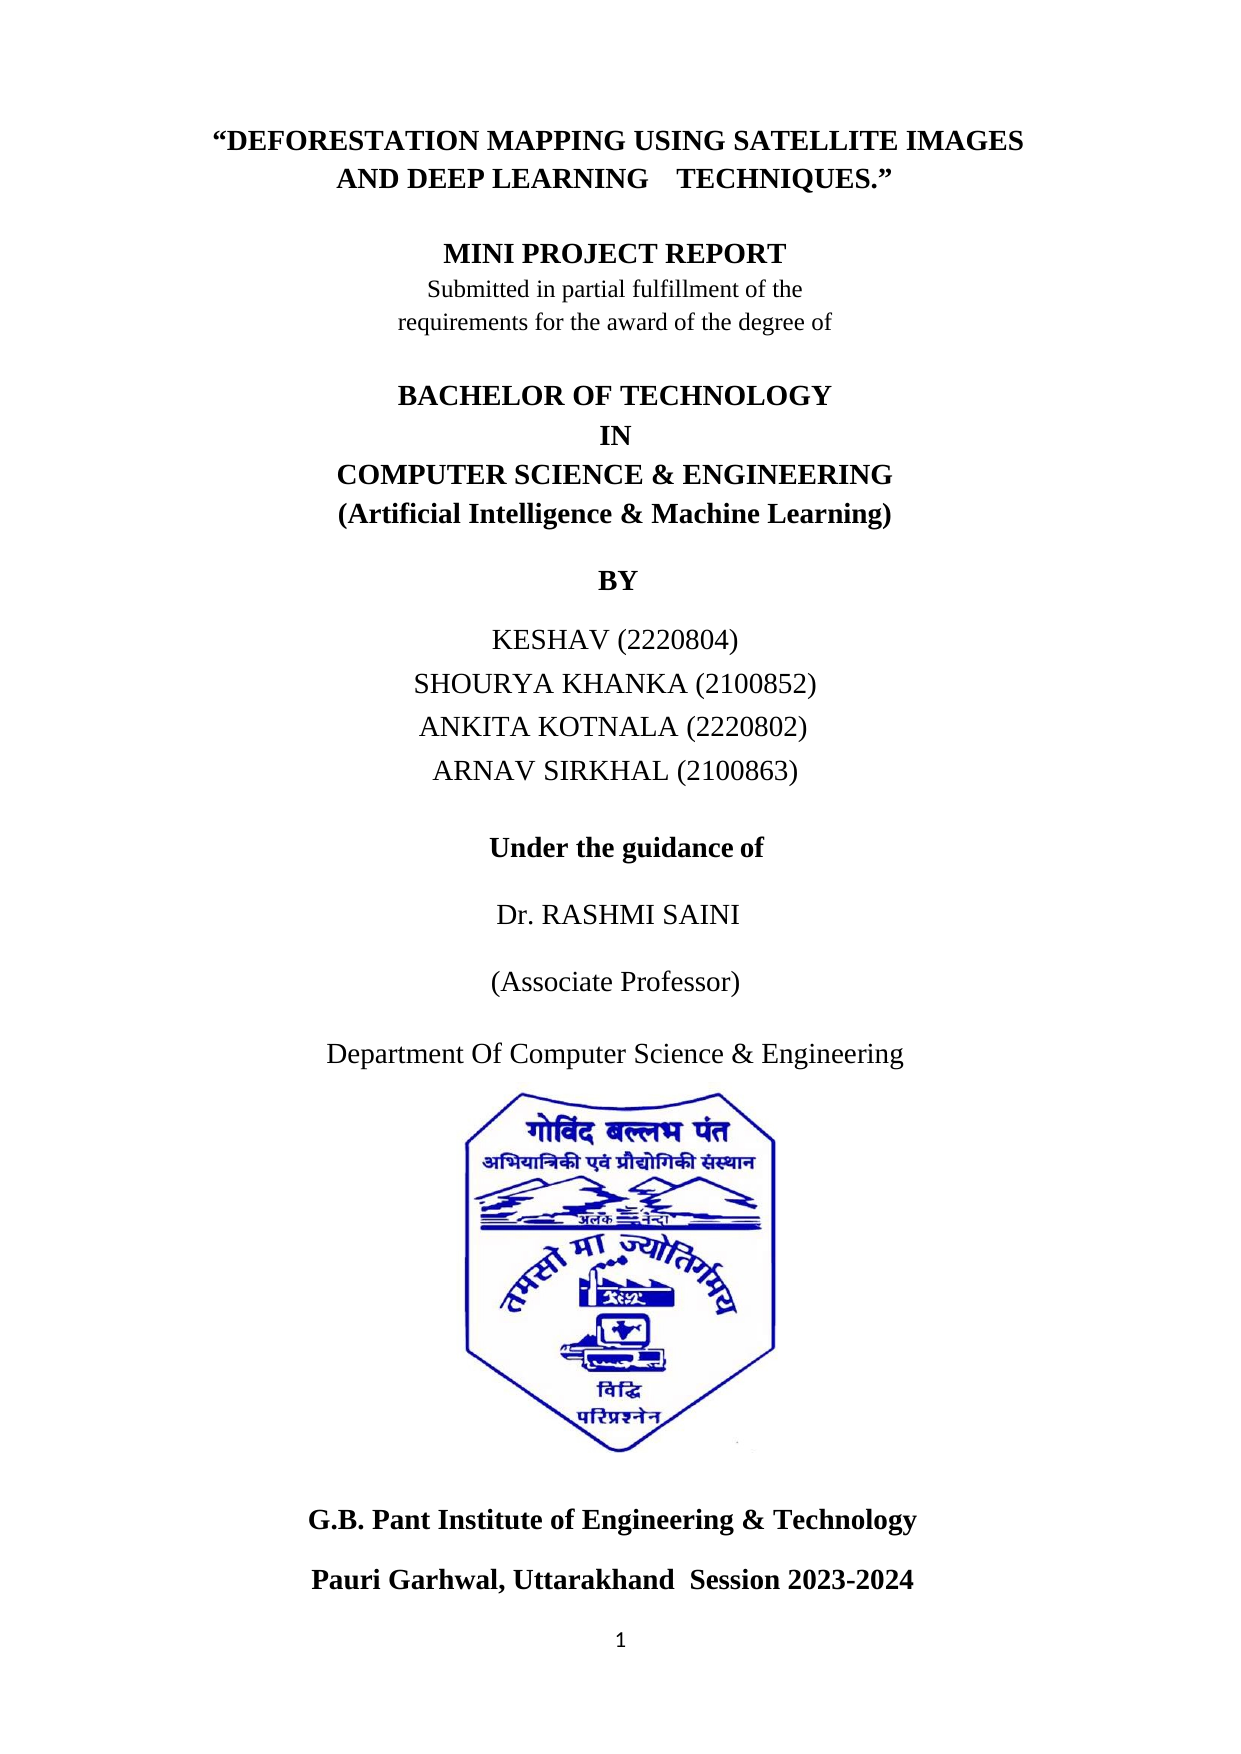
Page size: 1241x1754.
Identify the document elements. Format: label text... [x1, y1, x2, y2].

text SHOURYA KHANKA (2100852) [170, 666, 1060, 699]
text KESHAV (2220804) [170, 622, 1060, 655]
text BY [133, 563, 1103, 597]
text ARNAV SIRKHAL (2100863) [170, 753, 1060, 787]
text G.B. Pant Institute of Engineering & Technology [181, 1502, 1044, 1535]
text ANKITA KOTNALA (2220802) [133, 709, 1093, 743]
text Submitted in partial fulfillment of the requirements for the award of the degree of [362, 274, 867, 336]
text (Associate Professor) [170, 964, 1061, 998]
text Pauri Garhwal, Uttarakhand Session 2023-2024 [181, 1562, 1044, 1596]
text IN [170, 418, 1061, 451]
text MINI PROJECT REPORT [170, 236, 1060, 269]
text BACHELOR OF TECHNOLOGY [170, 378, 1060, 412]
text “DEFORESTATION MAPPING USING SATELLITE IMAGES AND DEEP LEARNING TECHNIQUES.” [170, 123, 1059, 195]
text Department Of Computer Science & Engineering [170, 1037, 1060, 1070]
subtitle Under the guidance of [150, 830, 1103, 864]
text COMPUTER SCIENCE & ENGINEERING [170, 457, 1059, 491]
text Dr. RASHMI SAINI [133, 897, 1103, 931]
picture [455, 1082, 778, 1451]
text (Artificial Intelligence & Machine Learning) [170, 496, 1059, 530]
